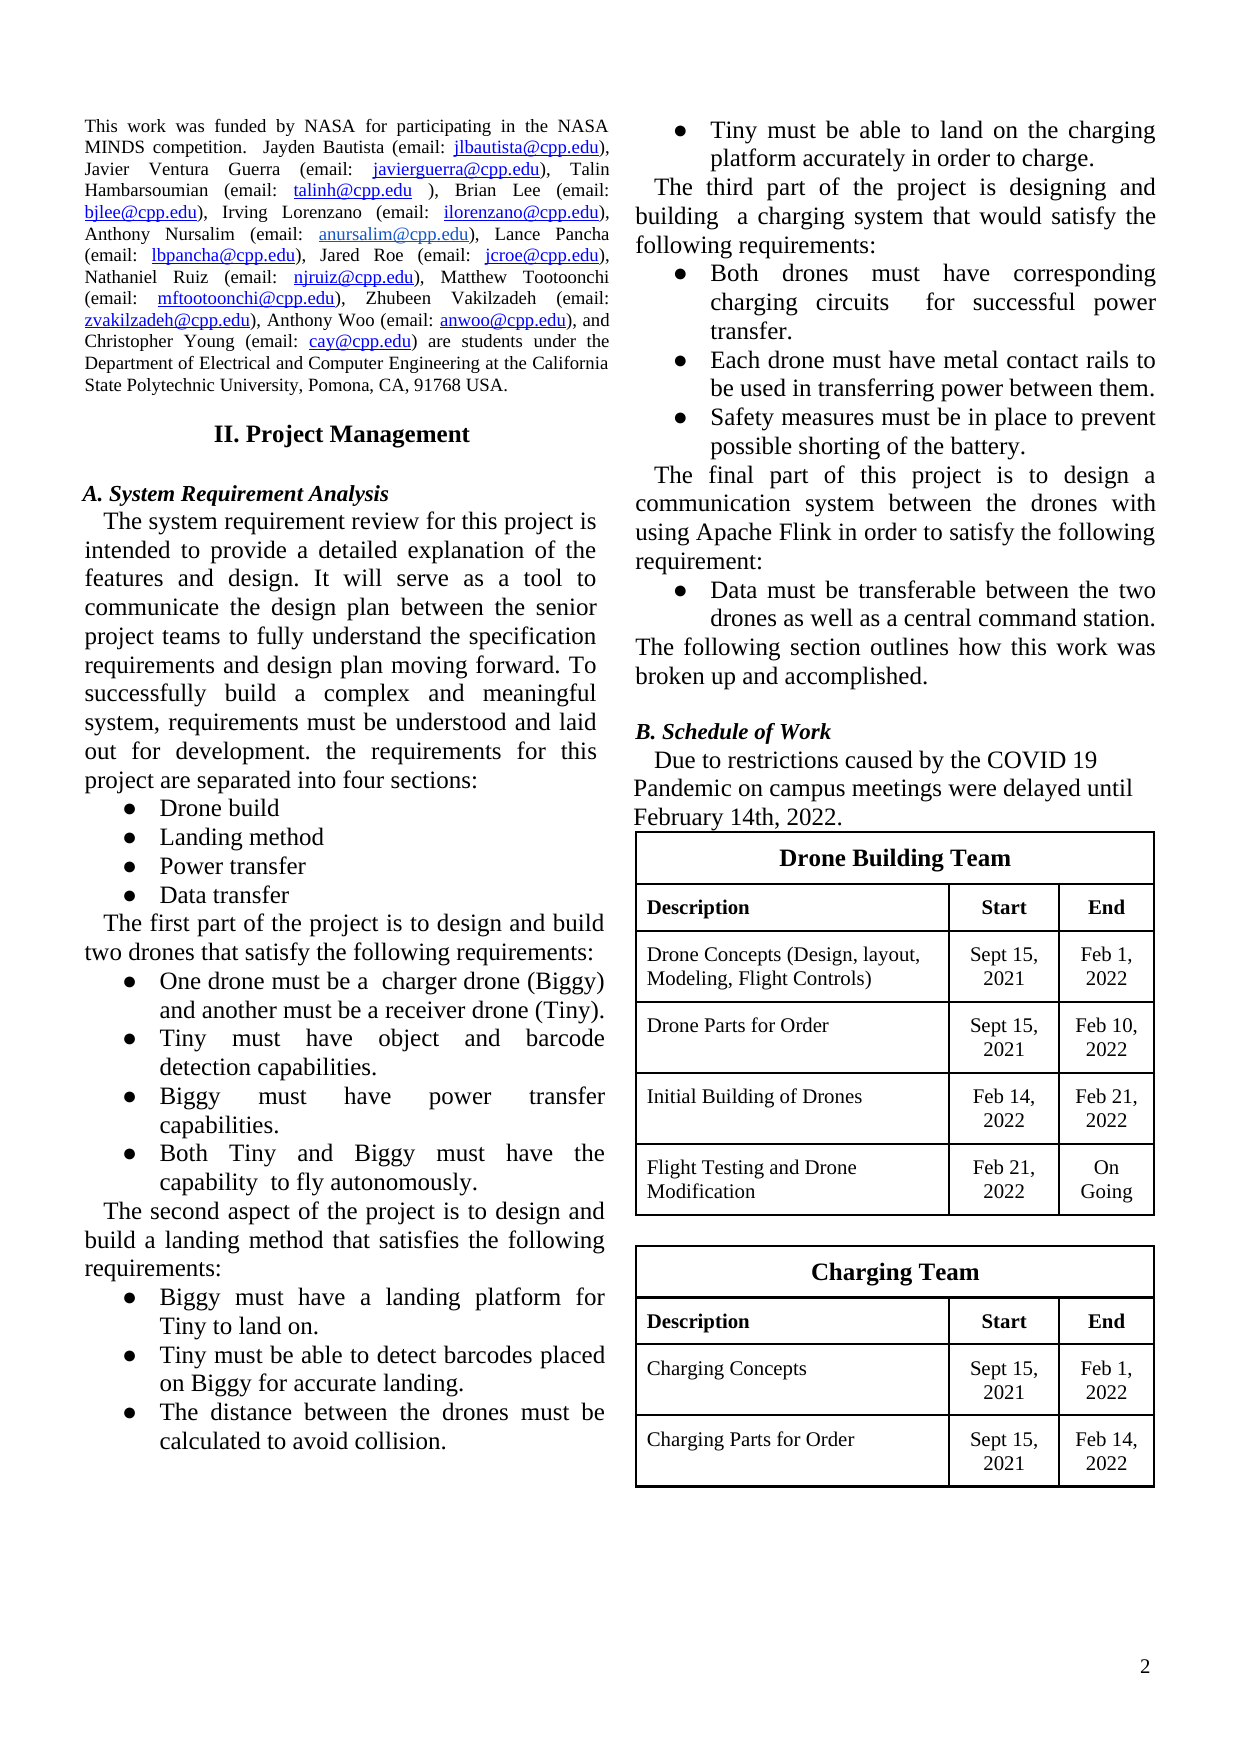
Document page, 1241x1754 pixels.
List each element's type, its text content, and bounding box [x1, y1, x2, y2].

text The first part of the project is to design and build two drones that satisfy the following requirements: [84, 908, 605, 966]
subtitle II. Project Management [84, 419, 599, 448]
list The distance between the drones must be calculated to avoid collision. [122, 1397, 605, 1455]
text The following section outlines how this work was broken up and accomplished. [635, 632, 1156, 690]
table_cell Feb 1, 2022 [1060, 1345, 1153, 1414]
list Each drone must have metal contact rails to be used in transferring power between them. [673, 345, 1156, 402]
table_cell Sept 15, 2021 [950, 1416, 1058, 1485]
table_cell Feb 21, 2022 [950, 1145, 1058, 1214]
list Tiny must be able to detect barcodes placed on Biggy for accurate landing. [122, 1340, 605, 1397]
table_header Charging Team [637, 1247, 1153, 1296]
text This work was funded by NASA for participating in the NASA MINDS competition. Jayden Bautista (email: jlbautista@cpp.edu), Javier Ventura Guerra (email: javierguerra@cpp.edu), Talin Hambarsoumian (email: talinh@cpp.edu ), Brian Lee (email: bjlee@cpp.edu), Irving Lorenzano (email: ilorenzano@cpp.edu), Anthony Nursalim (email: anursalim@cpp.edu), Lance Pancha (email: lbpancha@cpp.edu), Jared Roe (email: jcroe@cpp.edu), Nathaniel Ruiz (email: njruiz@cpp.edu), Matthew Tootoonchi (email: mftootoonchi@cpp.edu), Zhubeen Vakilzadeh (email: zvakilzadeh@cpp.edu), Anthony Woo (email: anwoo@cpp.edu), and Christopher Young (email: cay@cpp.edu) are students under the Department of Electrical and Computer Engineering at the California State Polytechnic University, Pomona, CA, 91768 USA. [84, 115, 609, 395]
table_cell Sept 15, 2021 [950, 932, 1058, 1001]
list Landing method [122, 822, 597, 851]
list Tiny must have object and barcode detection capabilities. [122, 1023, 605, 1081]
table_cell Start [950, 1299, 1058, 1343]
table_cell End [1060, 885, 1153, 930]
table_cell Description [637, 1299, 948, 1343]
list Both drones must have corresponding charging circuits for successful power transfer. [673, 258, 1156, 345]
table_cell Start [950, 885, 1058, 930]
table_cell Feb 1, 2022 [1060, 932, 1153, 1001]
list One drone must be a charger drone (Biggy) and another must be a receiver drone (Tiny). [122, 966, 605, 1023]
subtitle B. Schedule of Work [633, 718, 1161, 745]
table_cell Drone Concepts (Design, layout, Modeling, Flight Controls) [637, 932, 948, 1001]
table_header Drone Building Team [637, 833, 1153, 883]
text The system requirement review for this project is intended to provide a detailed explanation of the features and design. It will serve as a tool to communicate the design plan between the senior project teams to fully understand the specification requirements and design plan moving forward. To successfully build a complex and meaningful system, requirements must be understood and laid out for development. the requirements for this project are separated into four sections: [84, 506, 597, 793]
table_cell Feb 14, 2022 [1060, 1416, 1153, 1485]
table_cell Charging Parts for Order [637, 1416, 948, 1485]
table_cell Sept 15, 2021 [950, 1345, 1058, 1414]
table_cell Drone Parts for Order [637, 1003, 948, 1072]
list Data transfer [122, 880, 597, 908]
text The third part of the project is designing and building a charging system that would satisfy the following requirements: [635, 172, 1156, 258]
list Biggy must have a landing platform for Tiny to land on. [122, 1282, 605, 1340]
text The final part of this project is to design a communication system between the drones with using Apache Flink in order to satisfy the following requirement: [635, 460, 1156, 575]
table_cell End [1060, 1299, 1153, 1343]
table_cell Initial Building of Drones [637, 1074, 948, 1143]
text The second aspect of the project is to design and build a landing method that satisfies the following requirements: [84, 1196, 605, 1282]
subtitle A. System Requirement Analysis [82, 480, 609, 506]
table_cell On Going [1060, 1145, 1153, 1214]
table_cell Feb 14, 2022 [950, 1074, 1058, 1143]
table_cell Feb 10, 2022 [1060, 1003, 1153, 1072]
list Drone build [122, 793, 597, 822]
list Biggy must have power transfer capabilities. [122, 1081, 605, 1138]
table_cell Description [637, 885, 948, 930]
table_cell Flight Testing and Drone Modification [637, 1145, 948, 1214]
list Power transfer [122, 851, 597, 880]
list Tiny must be able to land on the charging platform accurately in order to charge. [673, 115, 1156, 172]
list Both Tiny and Biggy must have the capability to fly autonomously. [122, 1138, 605, 1196]
table_cell Feb 21, 2022 [1060, 1074, 1153, 1143]
table_cell Sept 15, 2021 [950, 1003, 1058, 1072]
text Due to restrictions caused by the COVID 19 Pandemic on campus meetings were delayed until February 14th, 2022. [633, 745, 1161, 831]
table_cell Charging Concepts [637, 1345, 948, 1414]
list Data must be transferable between the two drones as well as a central command station. [673, 575, 1156, 632]
list Safety measures must be in place to prevent possible shorting of the battery. [673, 402, 1156, 460]
